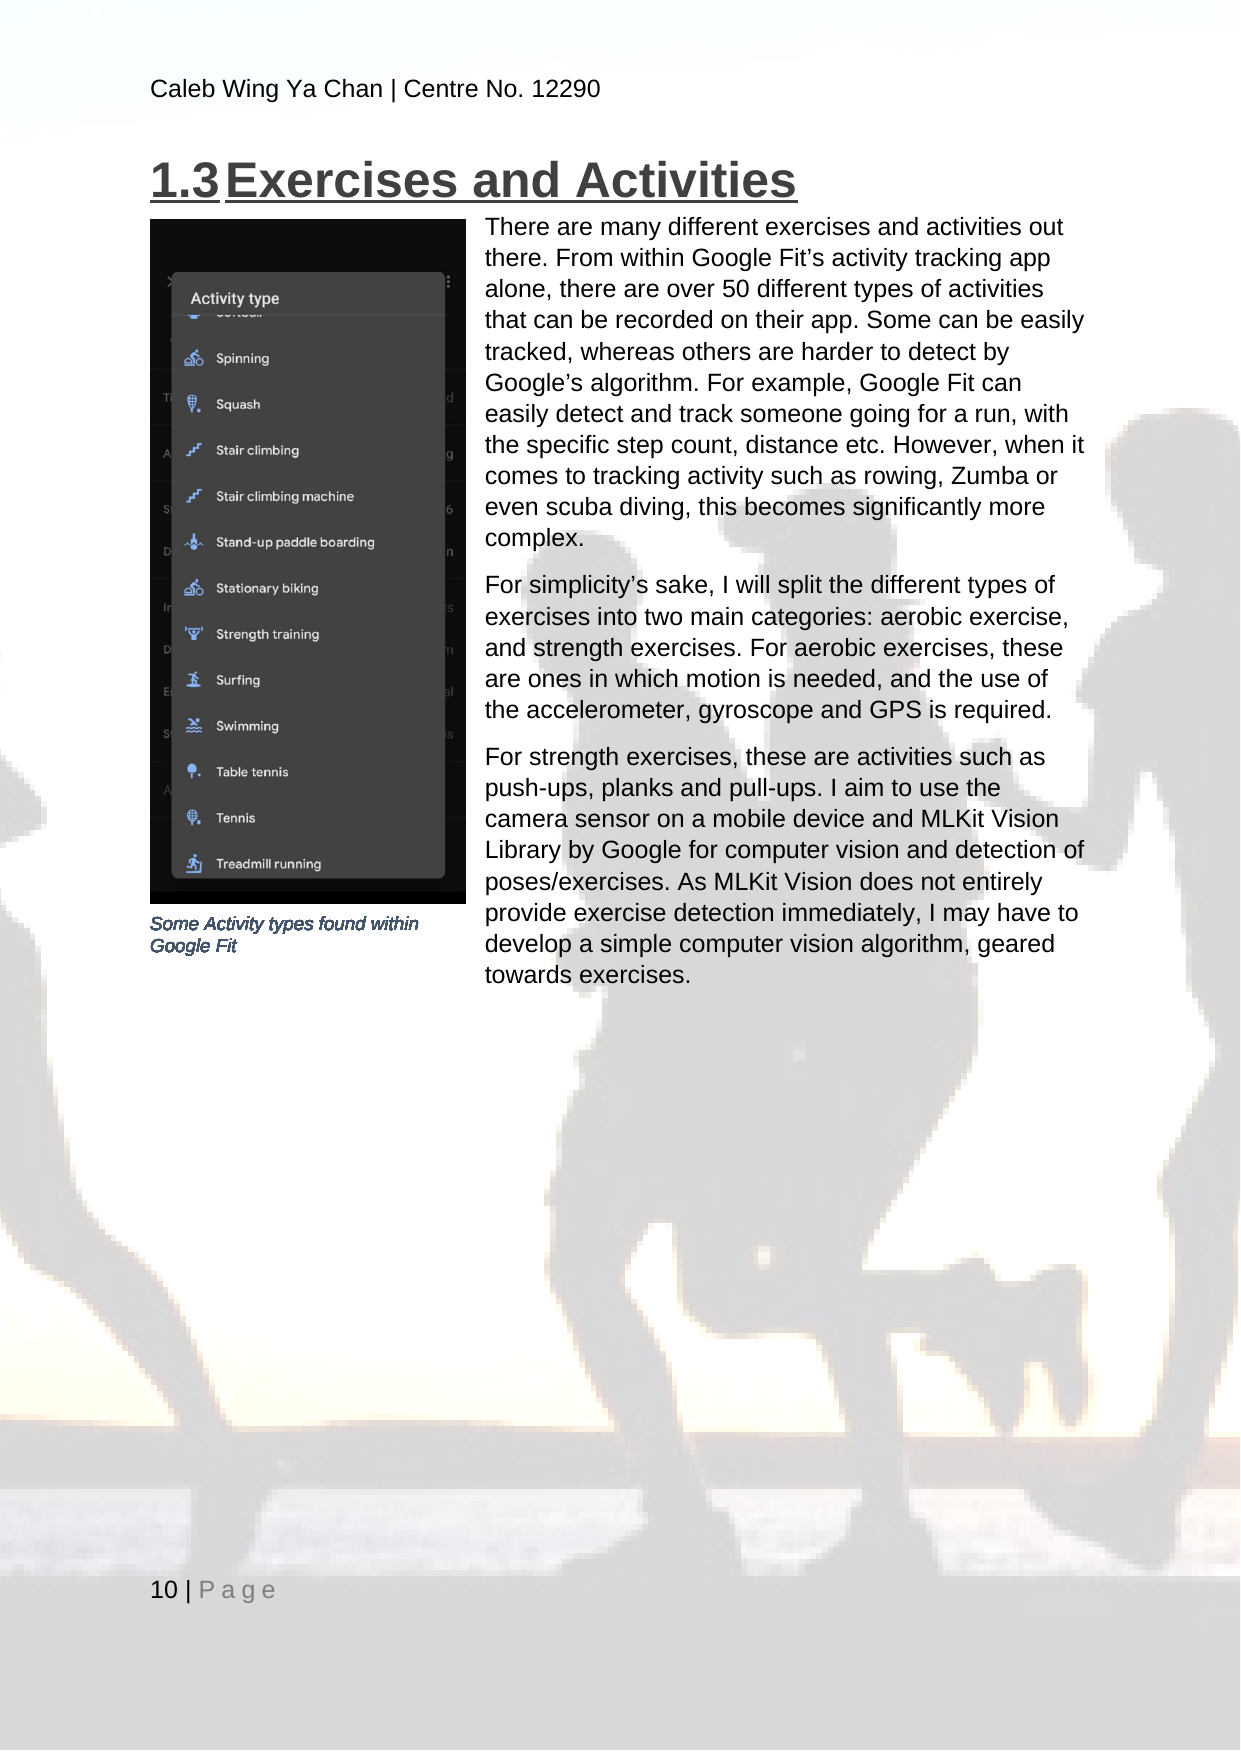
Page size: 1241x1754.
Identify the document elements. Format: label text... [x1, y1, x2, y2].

picture [150, 219, 466, 904]
text There are many different exercises and activities out there. From within Google Fit’s activity tracking app alone, there are over 50 different types of activities that can be recorded on their app. Some can be easily tracked, whereas others are harder to detect by Google’s algorithm. For example, Google Fit can easily detect and track someone going for a run, with the specific step count, distance etc. However, when it comes to tracking activity such as rowing, Zumba or even scuba diving, this becomes significantly more complex. [150, 212, 1090, 551]
subtitle Exercises and Activities [150, 150, 1090, 208]
text For strength exercises, these are activities such as push-ups, planks and pull-ups. I aim to use the camera sensor on a mobile device and MLKit Vision Library by Google for computer vision and detection of poses/exercises. As MLKit Vision does not entirely provide exercise detection immediately, I may have to develop a simple computer vision algorithm, geared towards exercises. [150, 742, 1090, 988]
text For simplicity’s sake, I will split the different types of exercises into two main categories: aerobic exercise, and strength exercises. For aerobic exercises, these are ones in which motion is needed, and the use of the accelerometer, gyroscope and GPS is required. [466, 570, 1090, 723]
